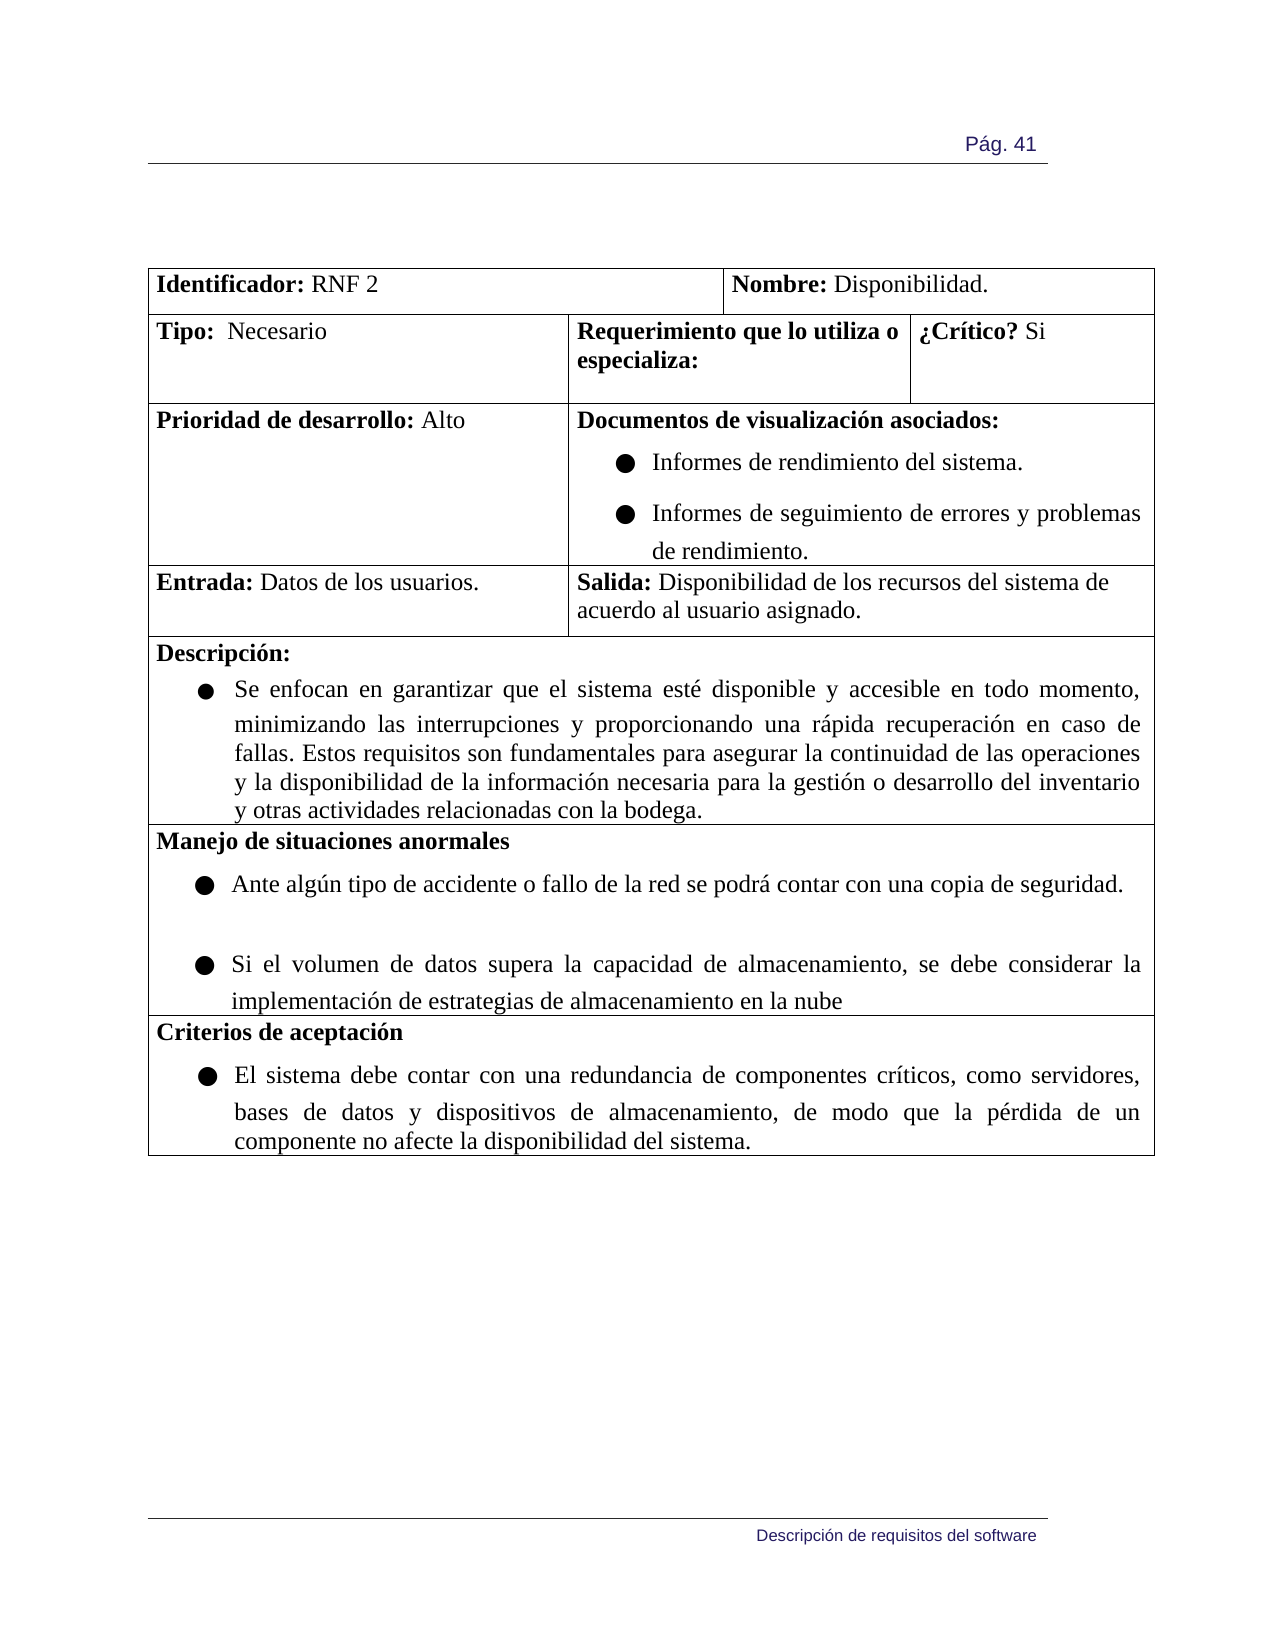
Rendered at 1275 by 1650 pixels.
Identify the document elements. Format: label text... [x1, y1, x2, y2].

table_header Identificador: RNF 2 [149, 269, 723, 314]
table_cell ¿Crítico? Si [911, 315, 1154, 402]
table_cell Descripción: Se enfocan en garantizar que el sistema esté disponible y accesible en todo momento, minimizando las interrupciones y proporcionando una rápida recuperación en caso de fallas. Estos requisitos son fundamentales para asegurar la continuidad de las operaciones y la disponibilidad de la información necesaria para la gestión o desarrollo del inventario y otras actividades relacionadas con la bodega. [149, 637, 1154, 824]
table_cell Criterios de aceptación El sistema debe contar con una redundancia de componentes críticos, como servidores, bases de datos y dispositivos de almacenamiento, de modo que la pérdida de un componente no afecte la disponibilidad del sistema. [149, 1016, 1154, 1155]
table_header Nombre: Disponibilidad. [724, 269, 1154, 314]
table_cell Manejo de situaciones anormales Ante algún tipo de accidente o fallo de la red se podrá contar con una copia de seguridad. Si el volumen de datos supera la capacidad de almacenamiento, se debe considerar la implementación de estrategias de almacenamiento en la nube [149, 825, 1154, 1015]
table_cell Documentos de visualización asociados: Informes de rendimiento del sistema. Informes de seguimiento de errores y problemas de rendimiento. [569, 404, 1154, 565]
table_cell Salida: Disponibilidad de los recursos del sistema de acuerdo al usuario asignado. [569, 566, 1154, 636]
table_cell Entrada: Datos de los usuarios. [149, 566, 568, 636]
table_cell Tipo: Necesario [149, 315, 568, 402]
table_cell Prioridad de desarrollo: Alto [149, 404, 568, 565]
table_cell Requerimiento que lo utiliza o especializa: [569, 315, 910, 402]
